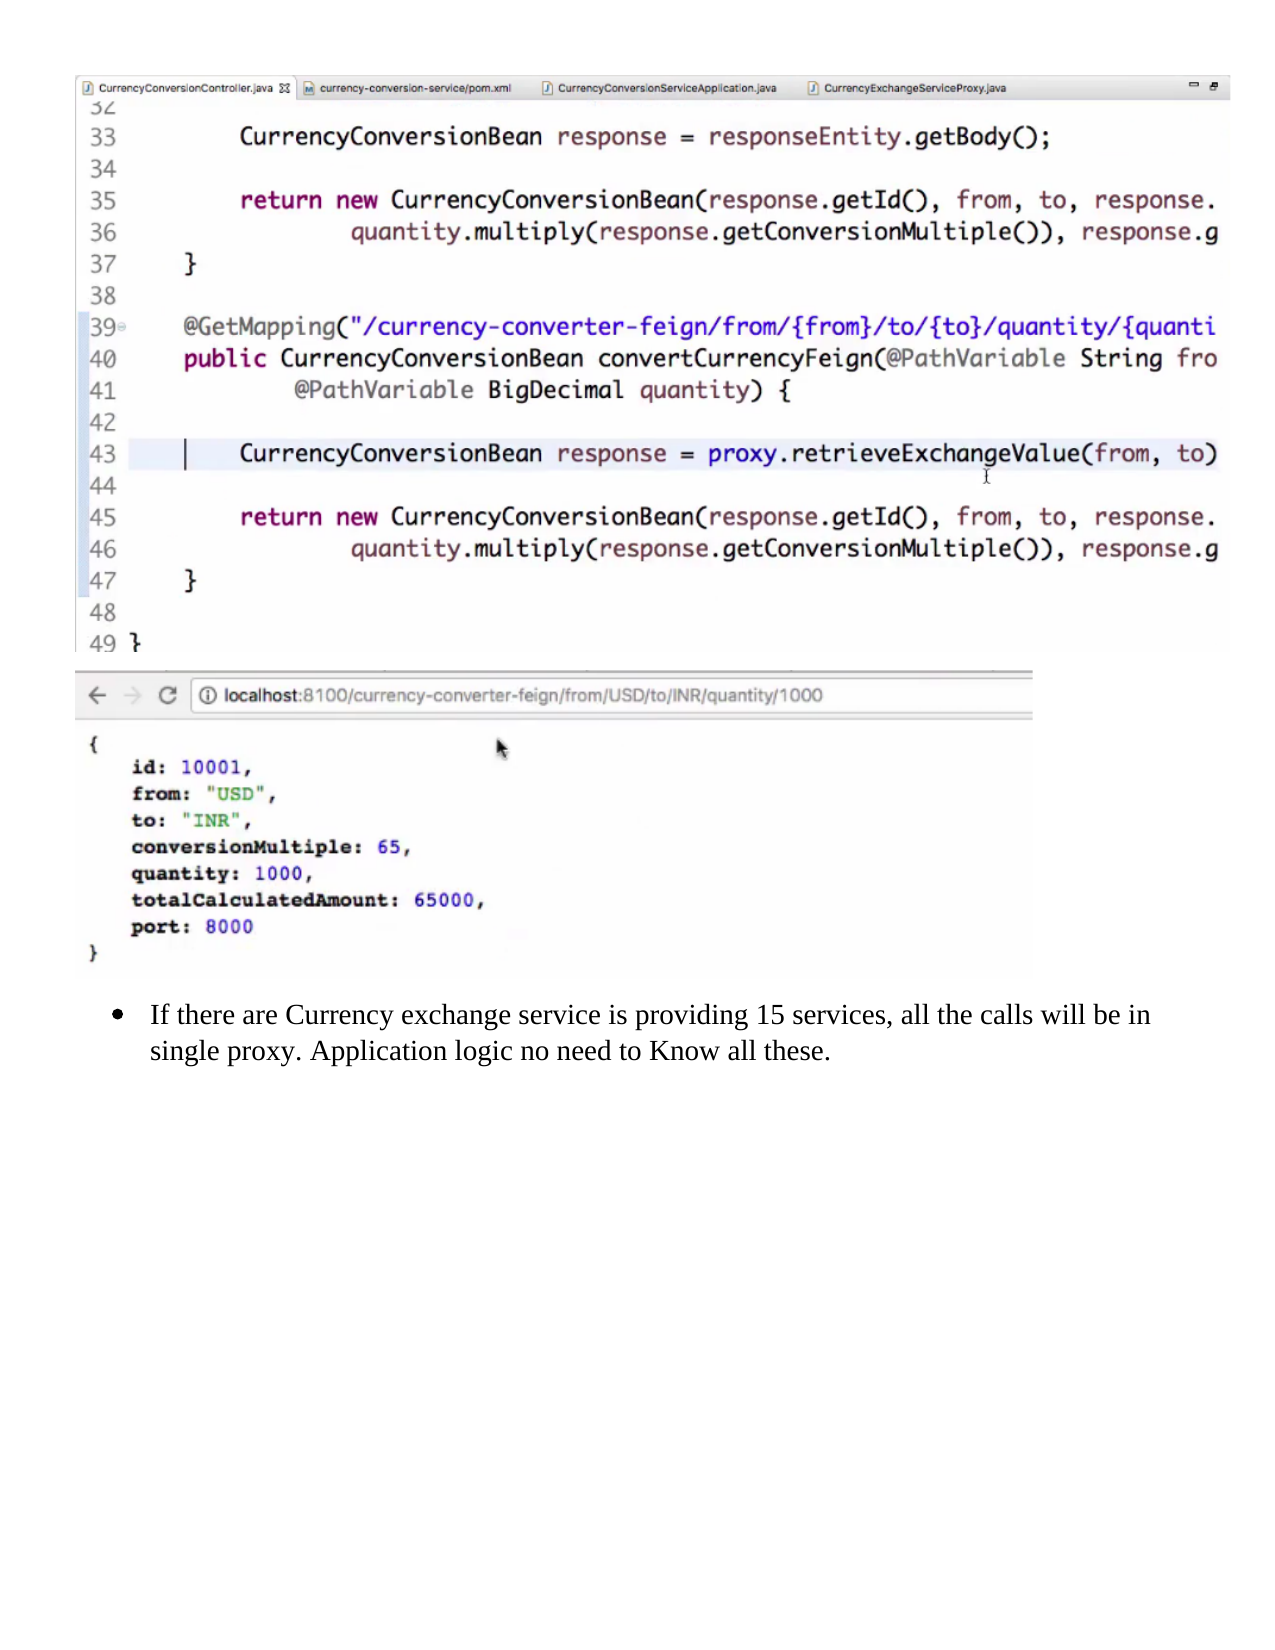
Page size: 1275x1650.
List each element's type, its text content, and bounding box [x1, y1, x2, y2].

picture [75, 75, 1231, 652]
list If there are Currency exchange service is providing 15 services, all the calls will be in single proxy. Application logic no need to Know all these. [112, 997, 1200, 1067]
picture [75, 670, 1033, 979]
